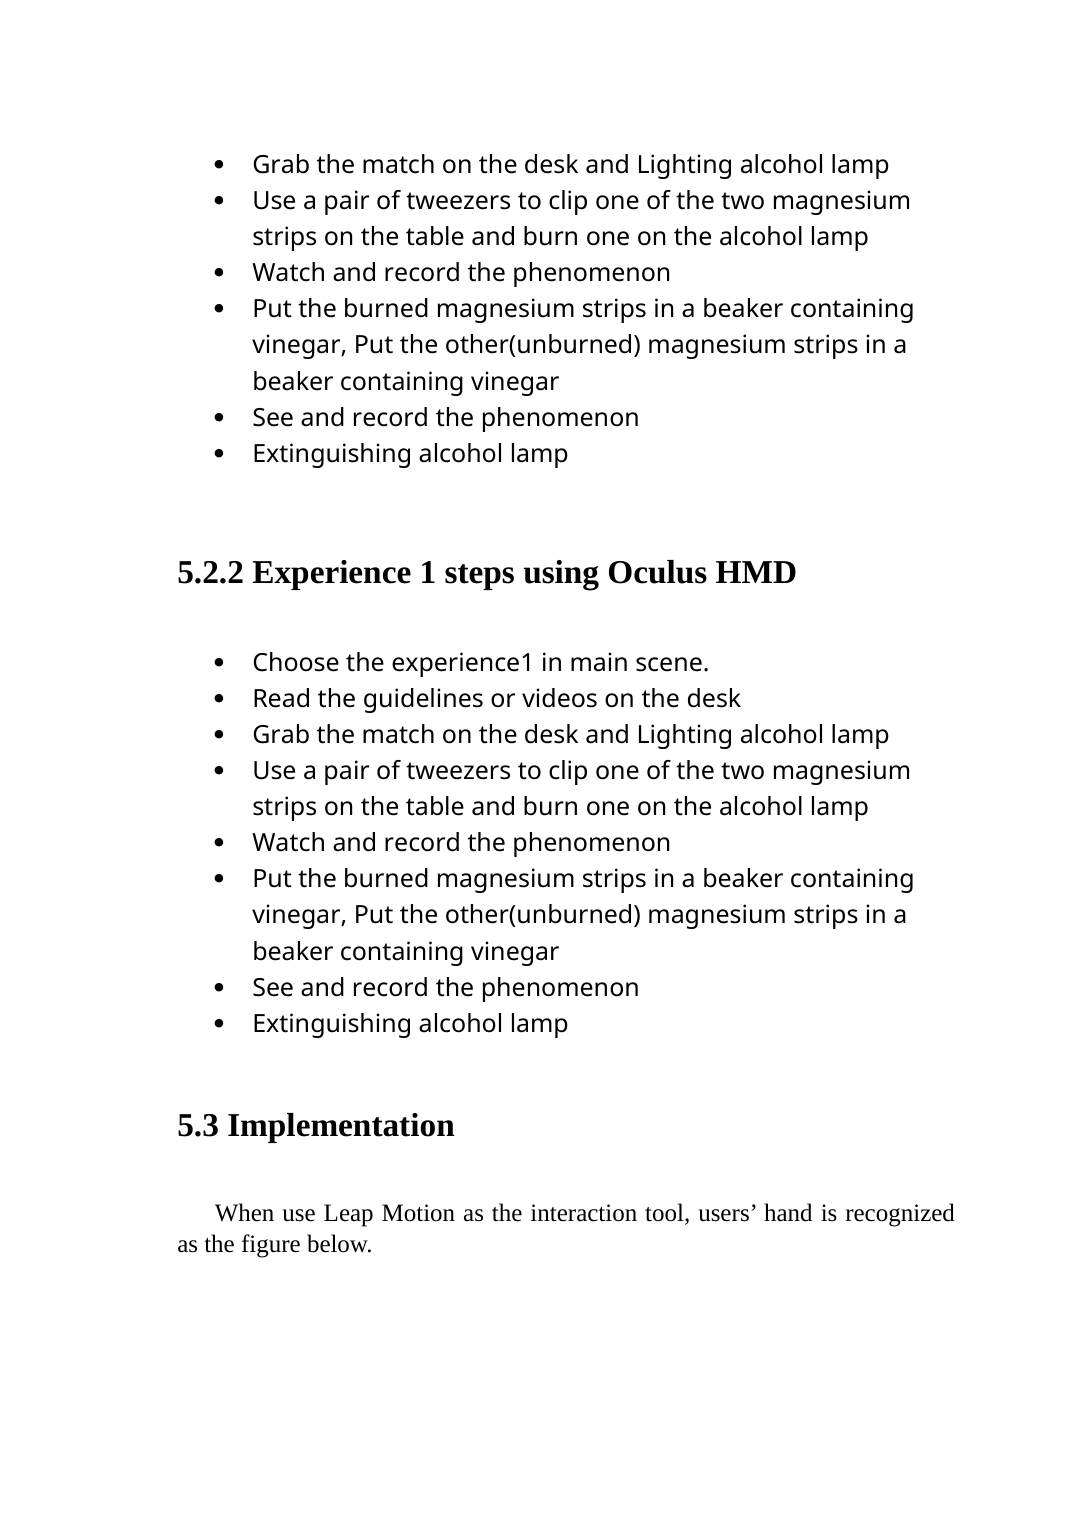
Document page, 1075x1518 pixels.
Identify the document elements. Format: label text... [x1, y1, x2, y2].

text 5.2.2 Experience 1 steps using Oculus HMD [177, 552, 956, 590]
list Use a pair of tweezers to clip one of the two magnesium strips on the table and burn one on the alcohol lamp [214, 183, 956, 253]
list Choose the experience1 in main scene. [214, 645, 956, 679]
list Grab the match on the desk and Lighting alcohol lamp [214, 147, 956, 181]
list Read the guidelines or videos on the desk [214, 681, 956, 715]
list See and record the phenomenon [214, 399, 956, 433]
text 5.3 Implementation [177, 1105, 956, 1143]
list Put the burned magnesium strips in a beaker containing vinegar, Put the other(unburned) magnesium strips in a beaker containing vinegar [214, 291, 956, 397]
list See and record the phenomenon [214, 969, 956, 1003]
list Extinguishing alcohol lamp [214, 1005, 956, 1039]
list Watch and record the phenomenon [214, 255, 956, 289]
list Put the burned magnesium strips in a beaker containing vinegar, Put the other(unburned) magnesium strips in a beaker containing vinegar [214, 861, 956, 967]
text When use Leap Motion as the interaction tool, users’ hand is recognized as the figure below. [177, 1198, 956, 1258]
list Watch and record the phenomenon [214, 825, 956, 859]
list Use a pair of tweezers to clip one of the two magnesium strips on the table and burn one on the alcohol lamp [214, 753, 956, 823]
list Grab the match on the desk and Lighting alcohol lamp [214, 717, 956, 751]
list Extinguishing alcohol lamp [214, 435, 956, 469]
